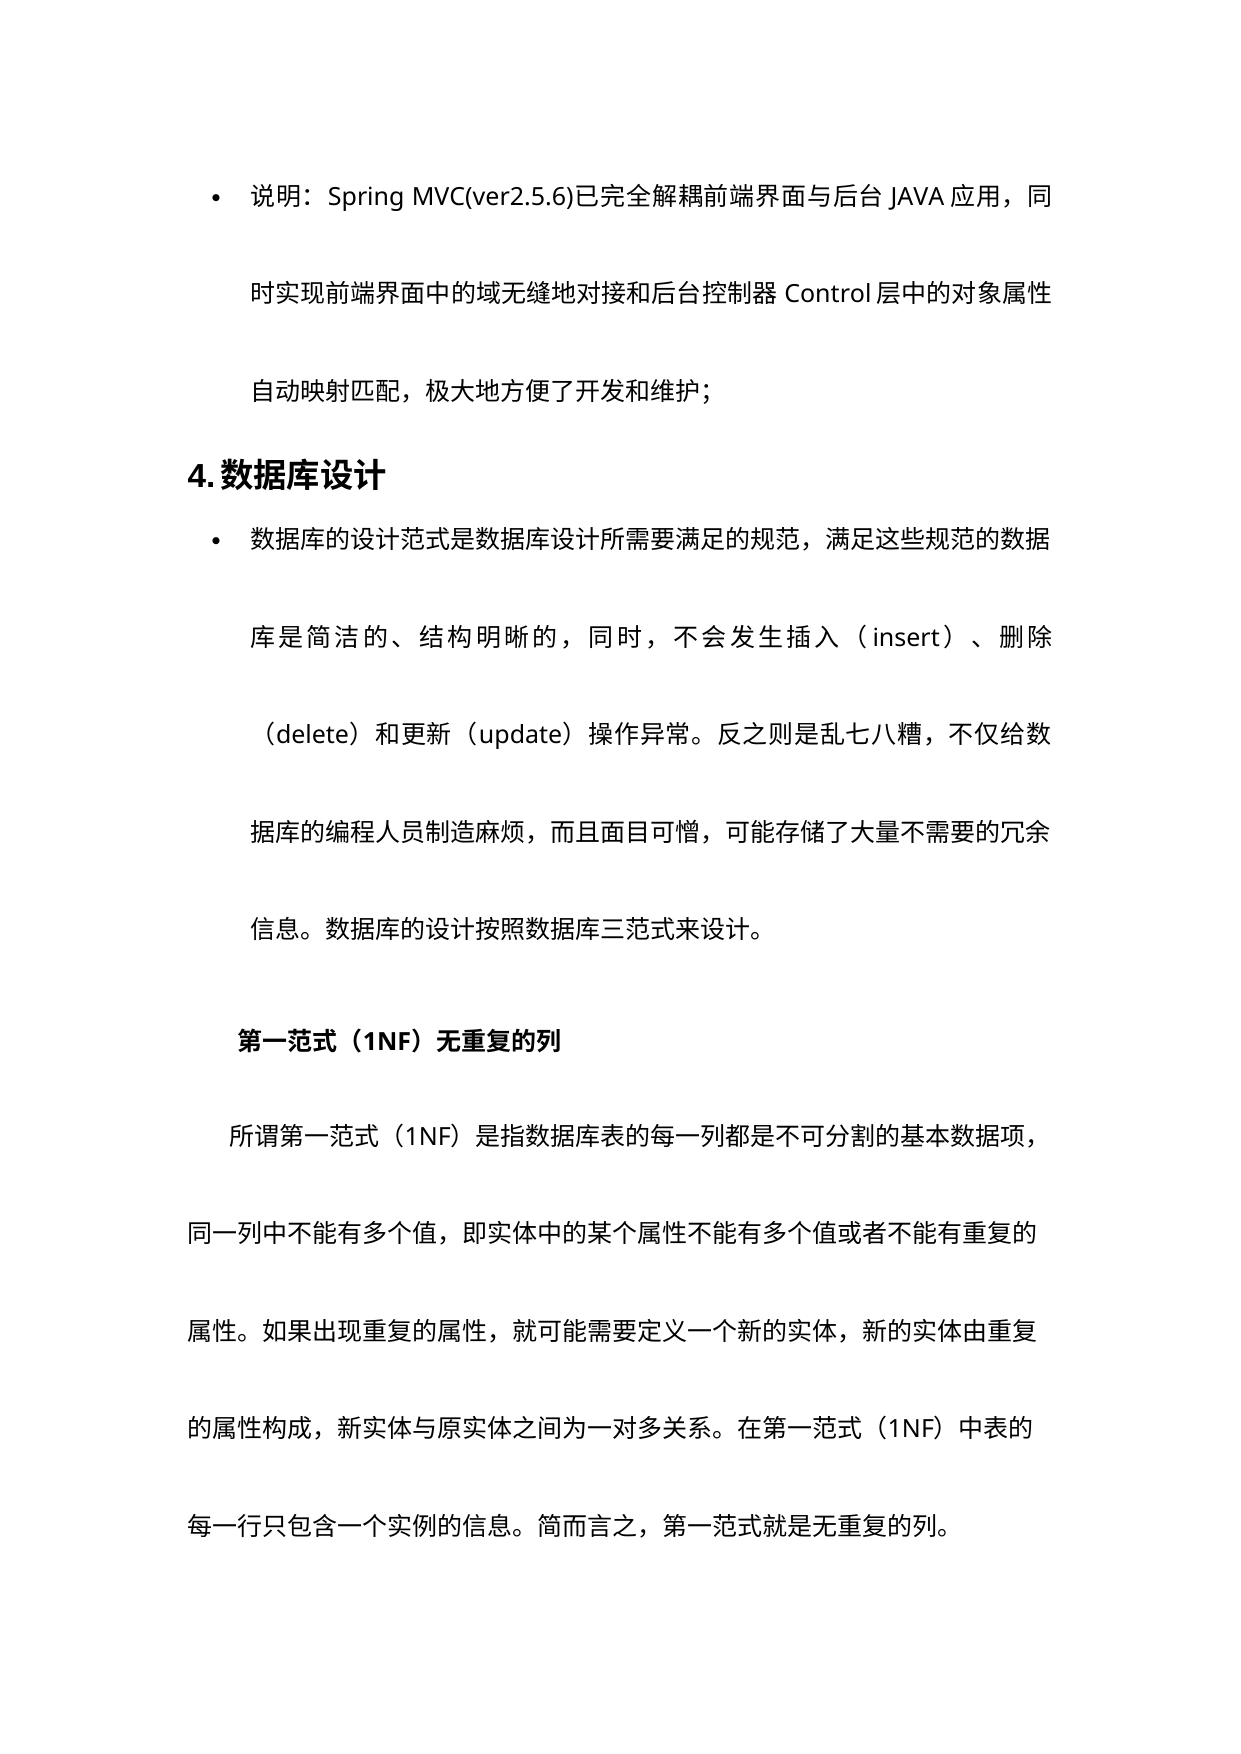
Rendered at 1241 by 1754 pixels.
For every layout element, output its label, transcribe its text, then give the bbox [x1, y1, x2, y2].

list 数据库设计 [187, 440, 1053, 505]
list 数据库的设计范式是数据库设计所需要满足的规范，满足这些规范的数据库是简洁的、结构明晰的，同时，不会发生插入（insert）、删除（delete）和更新（update）操作异常。反之则是乱七八糟，不仅给数据库的编程人员制造麻烦，而且面目可憎，可能存储了大量不需要的冗余信息。数据库的设计按照数据库三范式来设计。 [212, 505, 1053, 960]
text 第一范式（1NF）无重复的列 [187, 1007, 1053, 1072]
list 说明：Spring MVC(ver2.5.6)已完全解耦前端界面与后台JAVA应用，同时实现前端界面中的域无缝地对接和后台控制器Control层中的对象属性自动映射匹配，极大地方便了开发和维护； [212, 162, 1053, 422]
text 所谓第一范式（1NF）是指数据库表的每一列都是不可分割的基本数据项，同一列中不能有多个值，即实体中的某个属性不能有多个值或者不能有重复的属性。如果出现重复的属性，就可能需要定义一个新的实体，新的实体由重复的属性构成，新实体与原实体之间为一对多关系。在第一范式（1NF）中表的每一行只包含一个实例的信息。简而言之，第一范式就是无重复的列。 [187, 1102, 1053, 1557]
